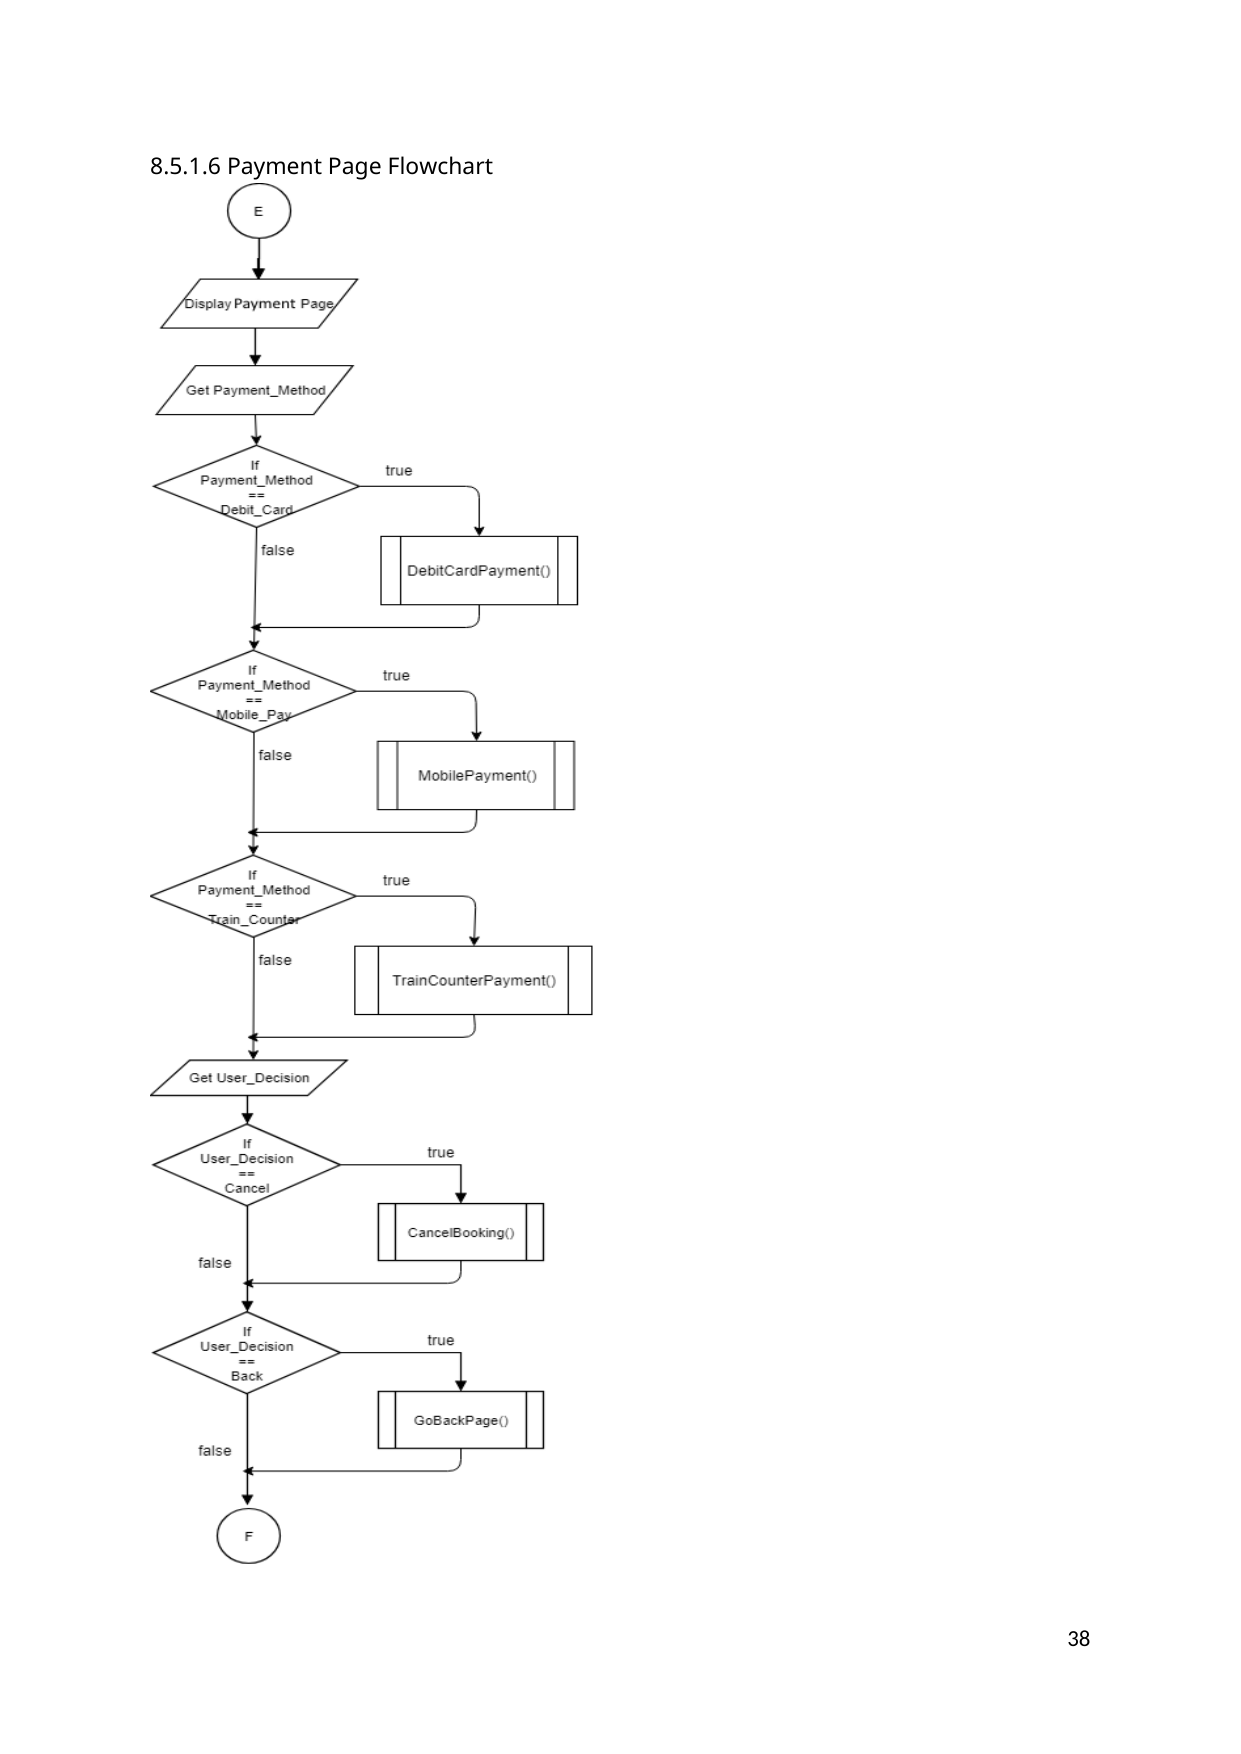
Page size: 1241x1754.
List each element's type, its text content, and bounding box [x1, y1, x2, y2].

subtitle 8.5.1.6 Payment Page Flowchart [150, 150, 1090, 181]
picture [150, 183, 594, 1565]
